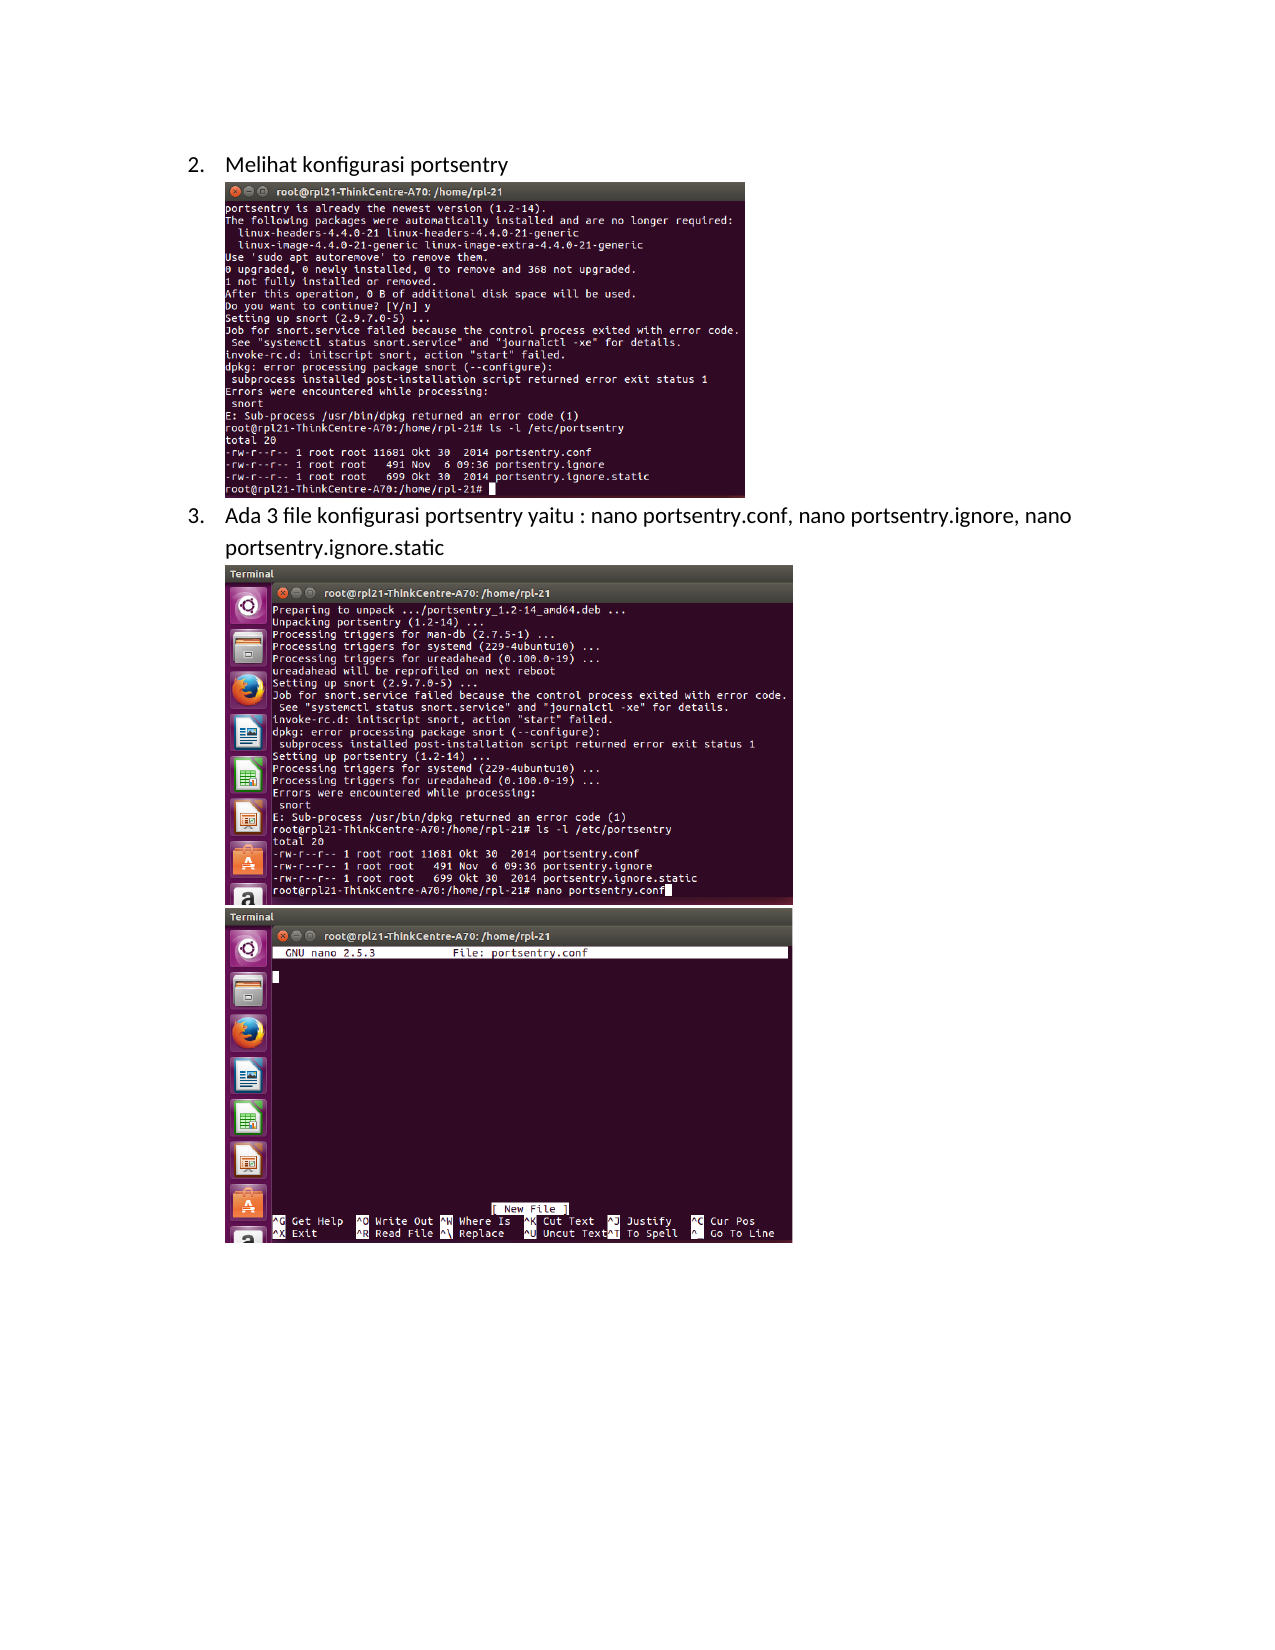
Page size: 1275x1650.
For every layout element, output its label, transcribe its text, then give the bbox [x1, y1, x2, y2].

picture [225, 182, 745, 498]
picture [225, 908, 793, 1243]
list Melihat konfigurasi portsentry [187, 150, 1125, 178]
list Ada 3 file konfigurasi portsentry yaitu : nano portsentry.conf, nano portsentry.ignore, nano portsentry.ignore.static [187, 501, 1125, 561]
picture [225, 565, 793, 905]
